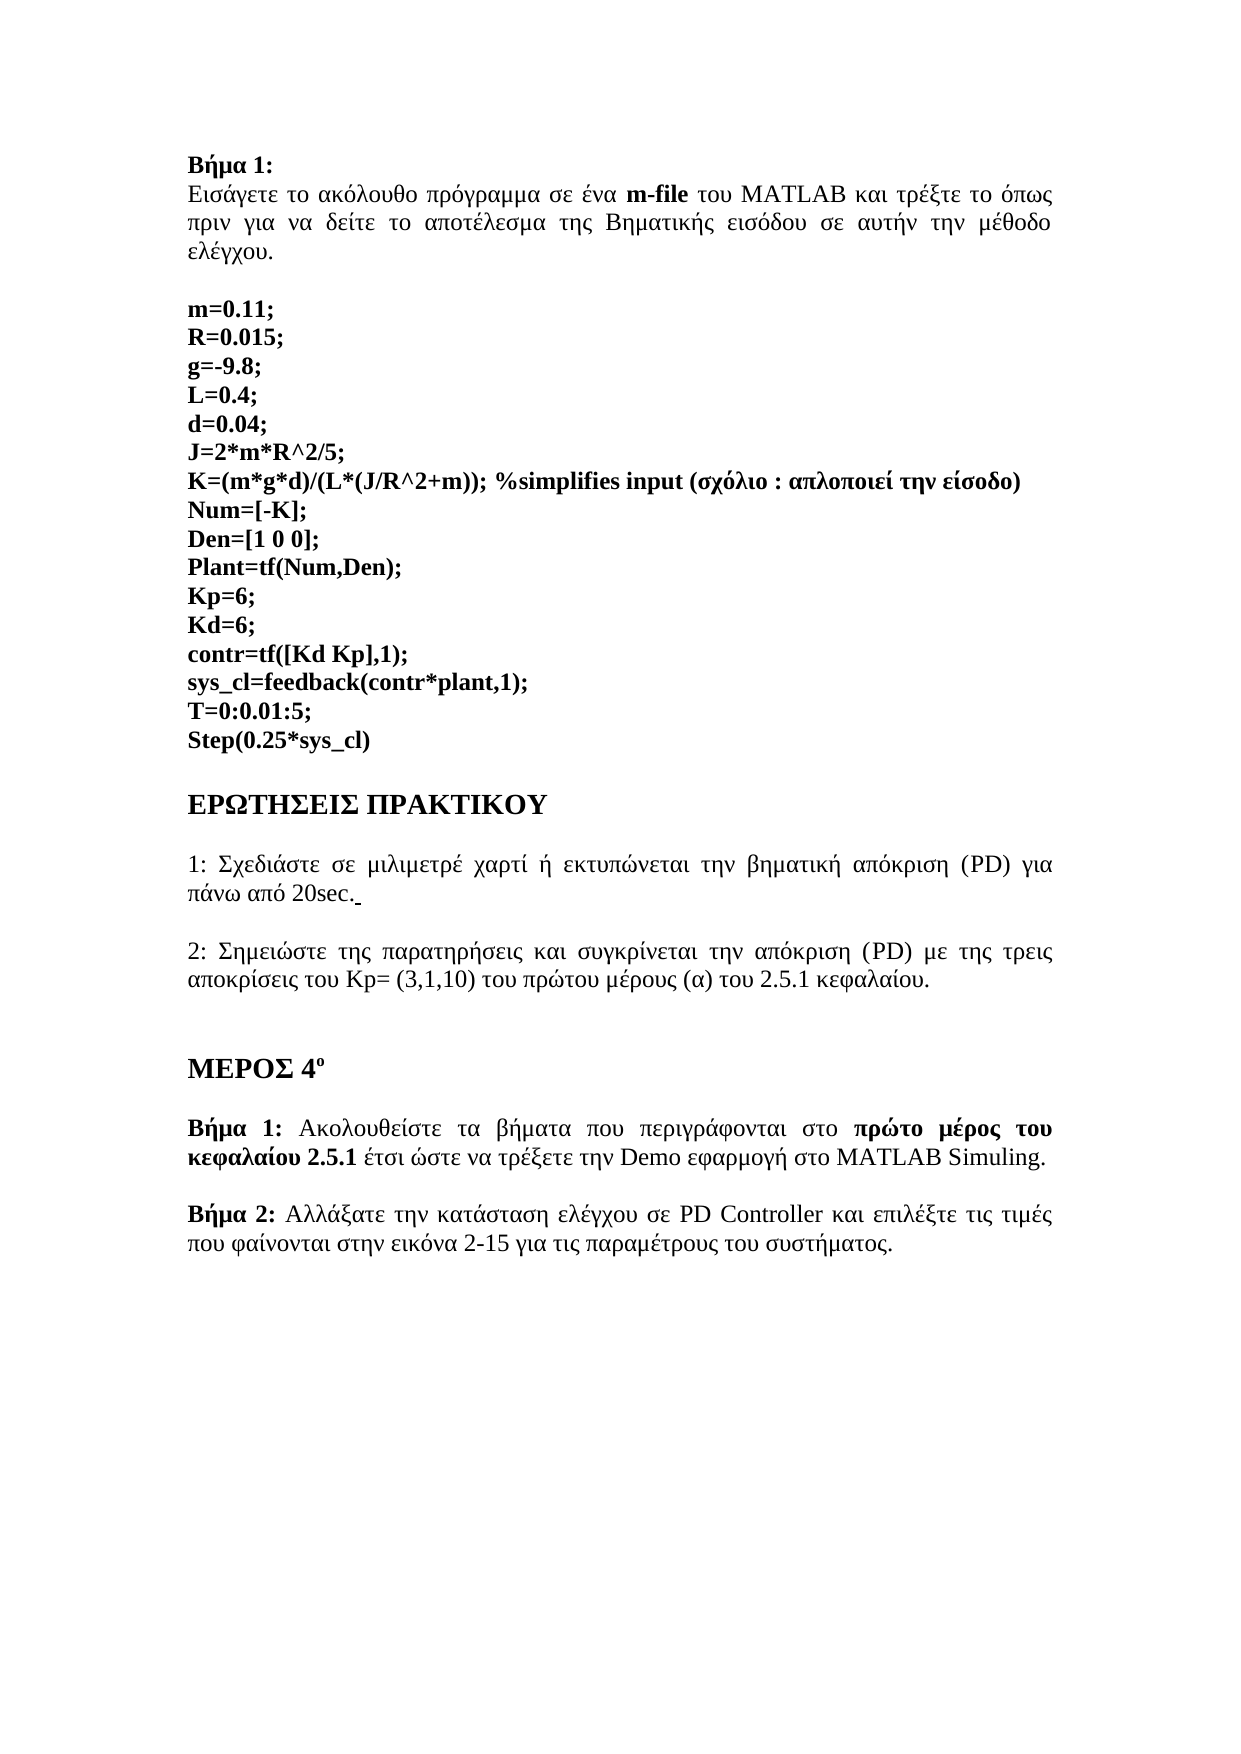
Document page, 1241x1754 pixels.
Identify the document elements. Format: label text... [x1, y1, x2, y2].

text Num=[-K]; [187, 495, 1053, 524]
text ΜΕΡΟΣ 4ο [187, 1051, 1053, 1084]
text Βήμα 1: [187, 150, 1053, 179]
text Βήμα 2: Αλλάξατε την κατάσταση ελέγχου σε PD Controller και επιλέξτε τις τιμές που φαίνονται στην εικόνα 2-15 για τις παραμέτρους του συστήματος. [187, 1199, 1053, 1257]
text Den=[1 0 0]; [187, 524, 1053, 552]
text K=(m*g*d)/(L*(J/R^2+m)); %simplifies input (σχόλιο : απλοποιεί την είσοδο) [187, 466, 1053, 495]
text Plant=tf(Num,Den); [187, 552, 1053, 581]
text contr=tf([Kd Kp],1); [187, 639, 1053, 667]
text R=0.015; [187, 322, 1053, 351]
text ΕΡΩΤΗΣΕΙΣ ΠΡΑΚΤΙΚΟΥ [187, 787, 1053, 821]
text Βήμα 1: Ακολουθείστε τα βήματα που περιγράφονται στο πρώτο μέρος του κεφαλαίου 2.5.1 έτσι ώστε να τρέξετε την Demo εφαρμογή στο MATLAB Simuling. [187, 1113, 1053, 1171]
text Step(0.25*sys_cl) [187, 725, 1053, 754]
text Εισάγετε το ακόλουθο πρόγραμμα σε ένα m-file του MATLAB και τρέξτε το όπως πριν για να δείτε το αποτέλεσμα της Βηματικής εισόδου σε αυτήν την μέθοδο ελέγχου. [187, 179, 1053, 265]
text T=0:0.01:5; [187, 696, 1053, 725]
text 2: Σημειώστε της παρατηρήσεις και συγκρίνεται την απόκριση (PD) με της τρεις αποκρίσεις του Kp= (3,1,10) του πρώτου μέρους (α) του 2.5.1 κεφαλαίου. [187, 936, 1053, 993]
text J=2*m*R^2/5; [187, 437, 1053, 466]
text Kd=6; [187, 610, 1053, 639]
text Kp=6; [187, 581, 1053, 610]
text g=-9.8; [187, 351, 1053, 380]
text sys_cl=feedback(contr*plant,1); [187, 667, 1053, 696]
text L=0.4; [187, 380, 1053, 409]
text m=0.11; [187, 294, 1053, 322]
text 1: Σχεδιάστε σε μιλιμετρέ χαρτί ή εκτυπώνεται την βηματική απόκριση (PD) για πάνω από 20sec. [187, 849, 1053, 907]
text d=0.04; [187, 409, 1053, 437]
